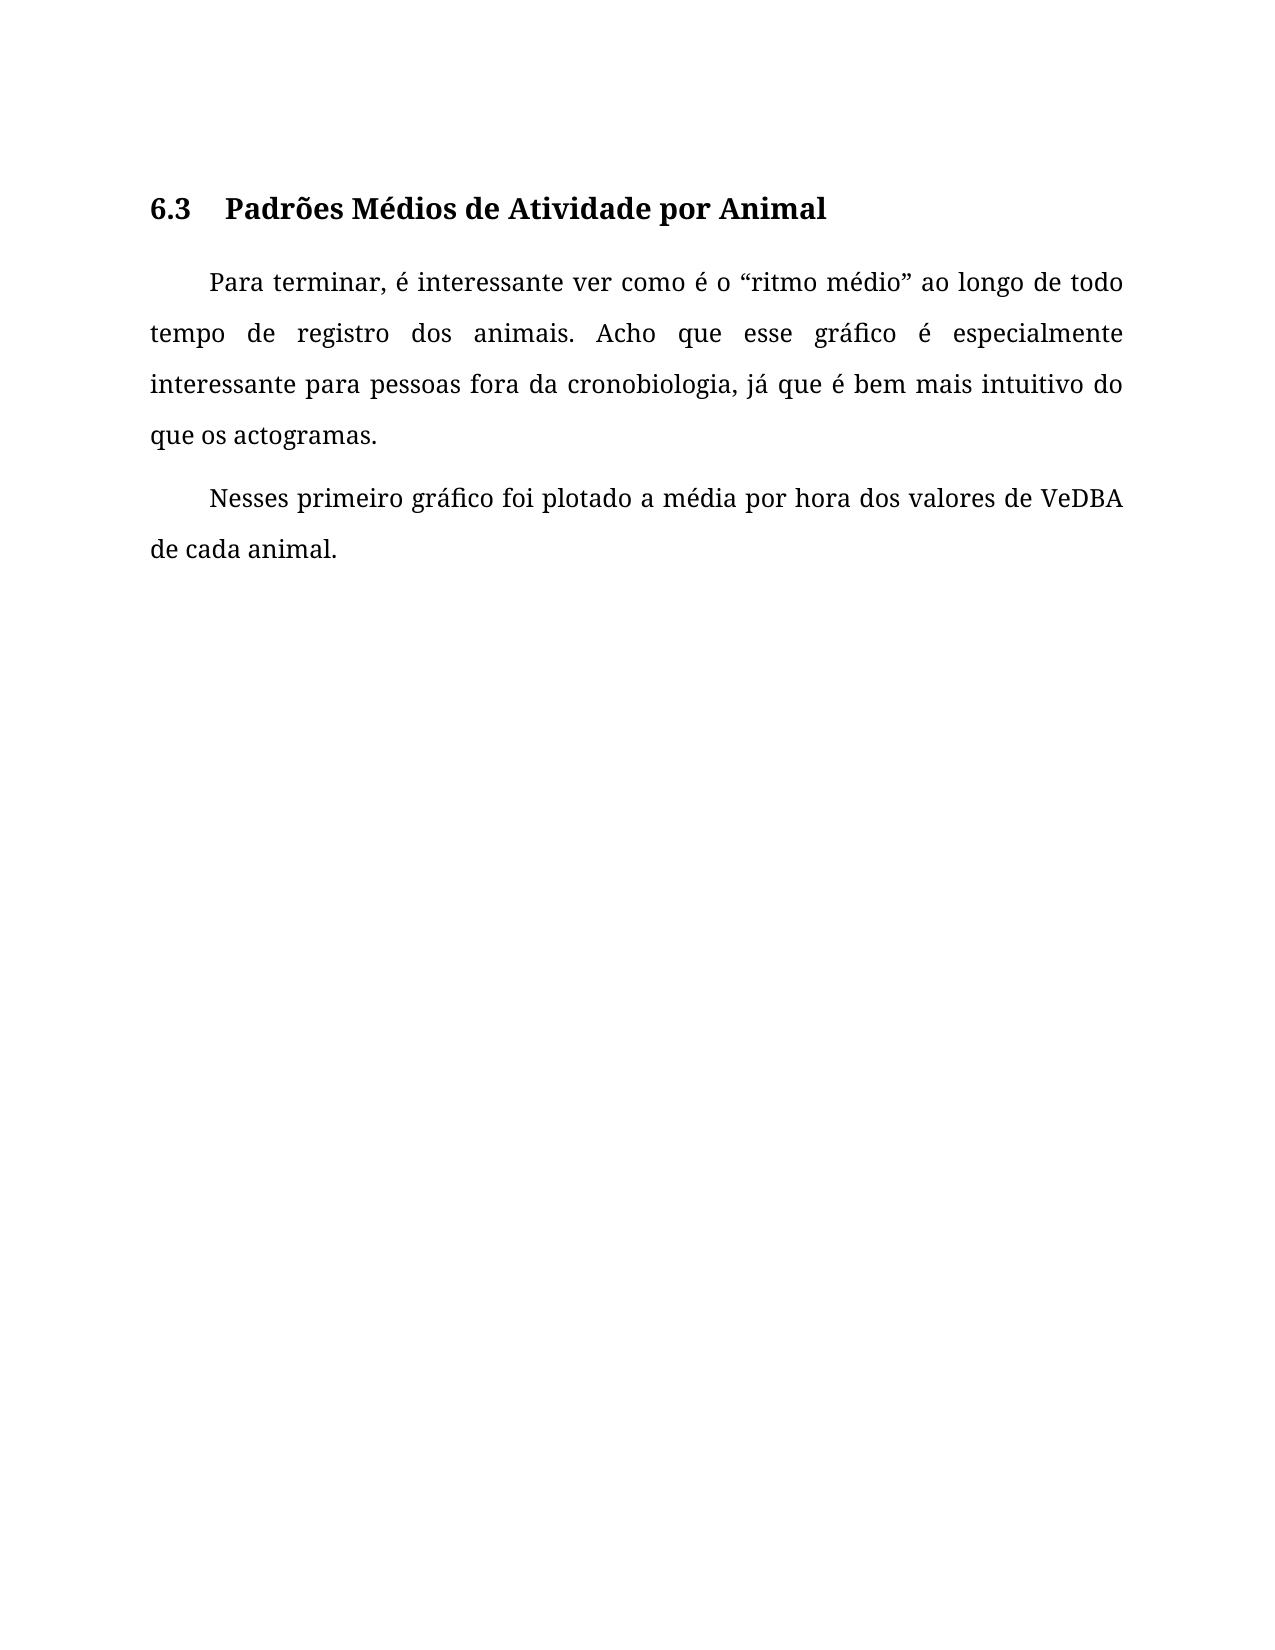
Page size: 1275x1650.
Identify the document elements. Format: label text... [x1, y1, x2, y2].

text Nesses primeiro gráfico foi plotado a média por hora dos valores de VeDBA de cada animal. [150, 481, 1125, 566]
subtitle 6.3 Padrões Médios de Atividade por Animal [150, 188, 1125, 228]
text Para terminar, é interessante ver como é o “ritmo médio” ao longo de todo tempo de registro dos animais. Acho que esse gráfico é especialmente interessante para pessoas fora da cronobiologia, já que é bem mais intuitivo do que os actogramas. [150, 264, 1125, 451]
